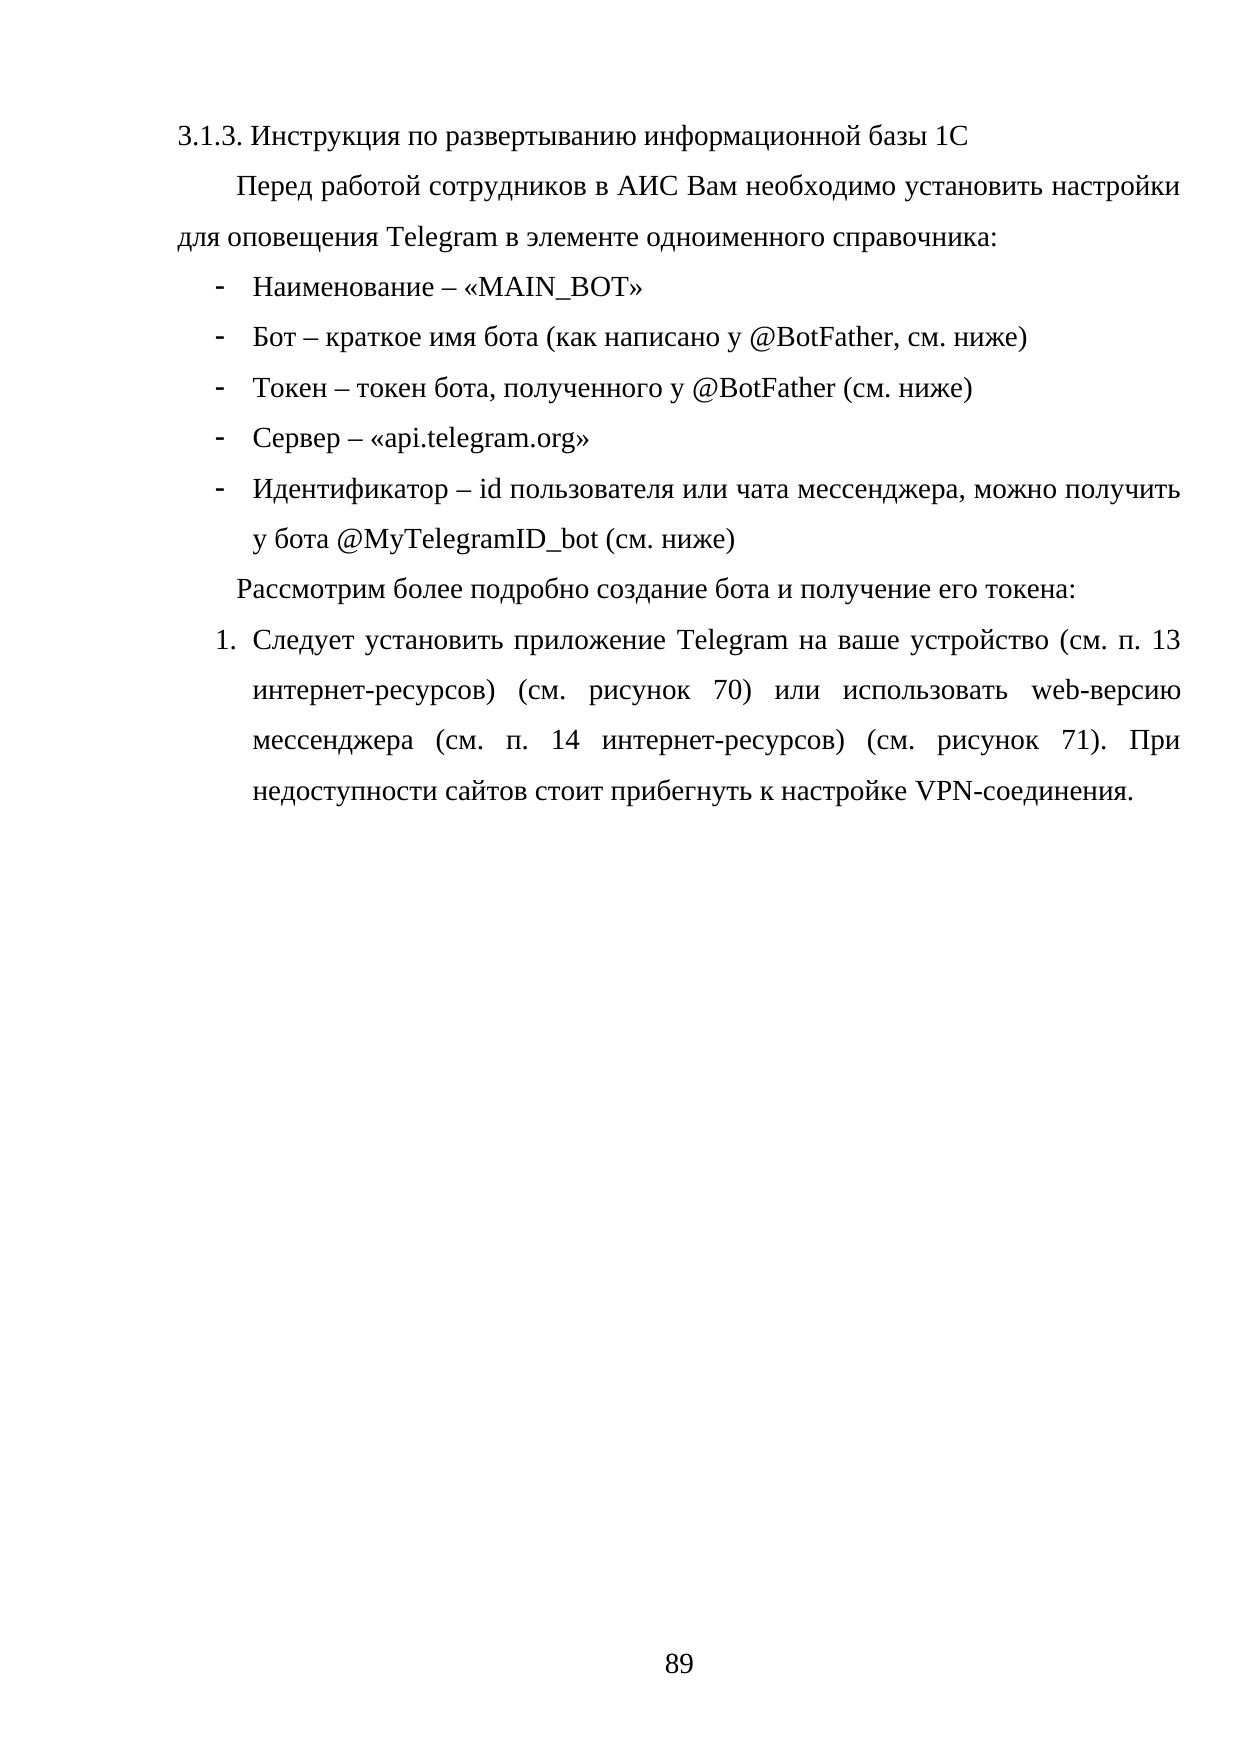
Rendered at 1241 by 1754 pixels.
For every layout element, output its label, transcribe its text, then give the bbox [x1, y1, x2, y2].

list Сервер – «api.telegram.org» [215, 420, 1181, 454]
list Наименование – «MAIN_BOT» [215, 269, 1181, 303]
list Токен – токен бота, полученного у @BotFather (см. ниже) [215, 370, 1181, 403]
list Идентификатор – id пользователя или чата мессенджера, можно получить у бота @MyTelegramID_bot (см. ниже) [215, 471, 1181, 555]
list Бот – краткое имя бота (как написано у @BotFather, см. ниже) [215, 319, 1181, 353]
subtitle 3.1.3. Инструкция по развертыванию информационной базы 1С [177, 118, 1175, 152]
text Рассмотрим более подробно создание бота и получение его токена: [177, 571, 1181, 605]
list Следует установить приложение Telegram на ваше устройство (см. п. 13 интернет-ресурсов) (см. рисунок 70) или использовать web-версию мессенджера (см. п. 14 интернет-ресурсов) (см. рисунок 71). При недоступности сайтов стоит прибегнуть к настройке VPN-соединения. [215, 622, 1181, 806]
text Перед работой сотрудников в АИС Вам необходимо установить настройки для оповещения Telegram в элементе одноименного справочника: [177, 168, 1181, 252]
